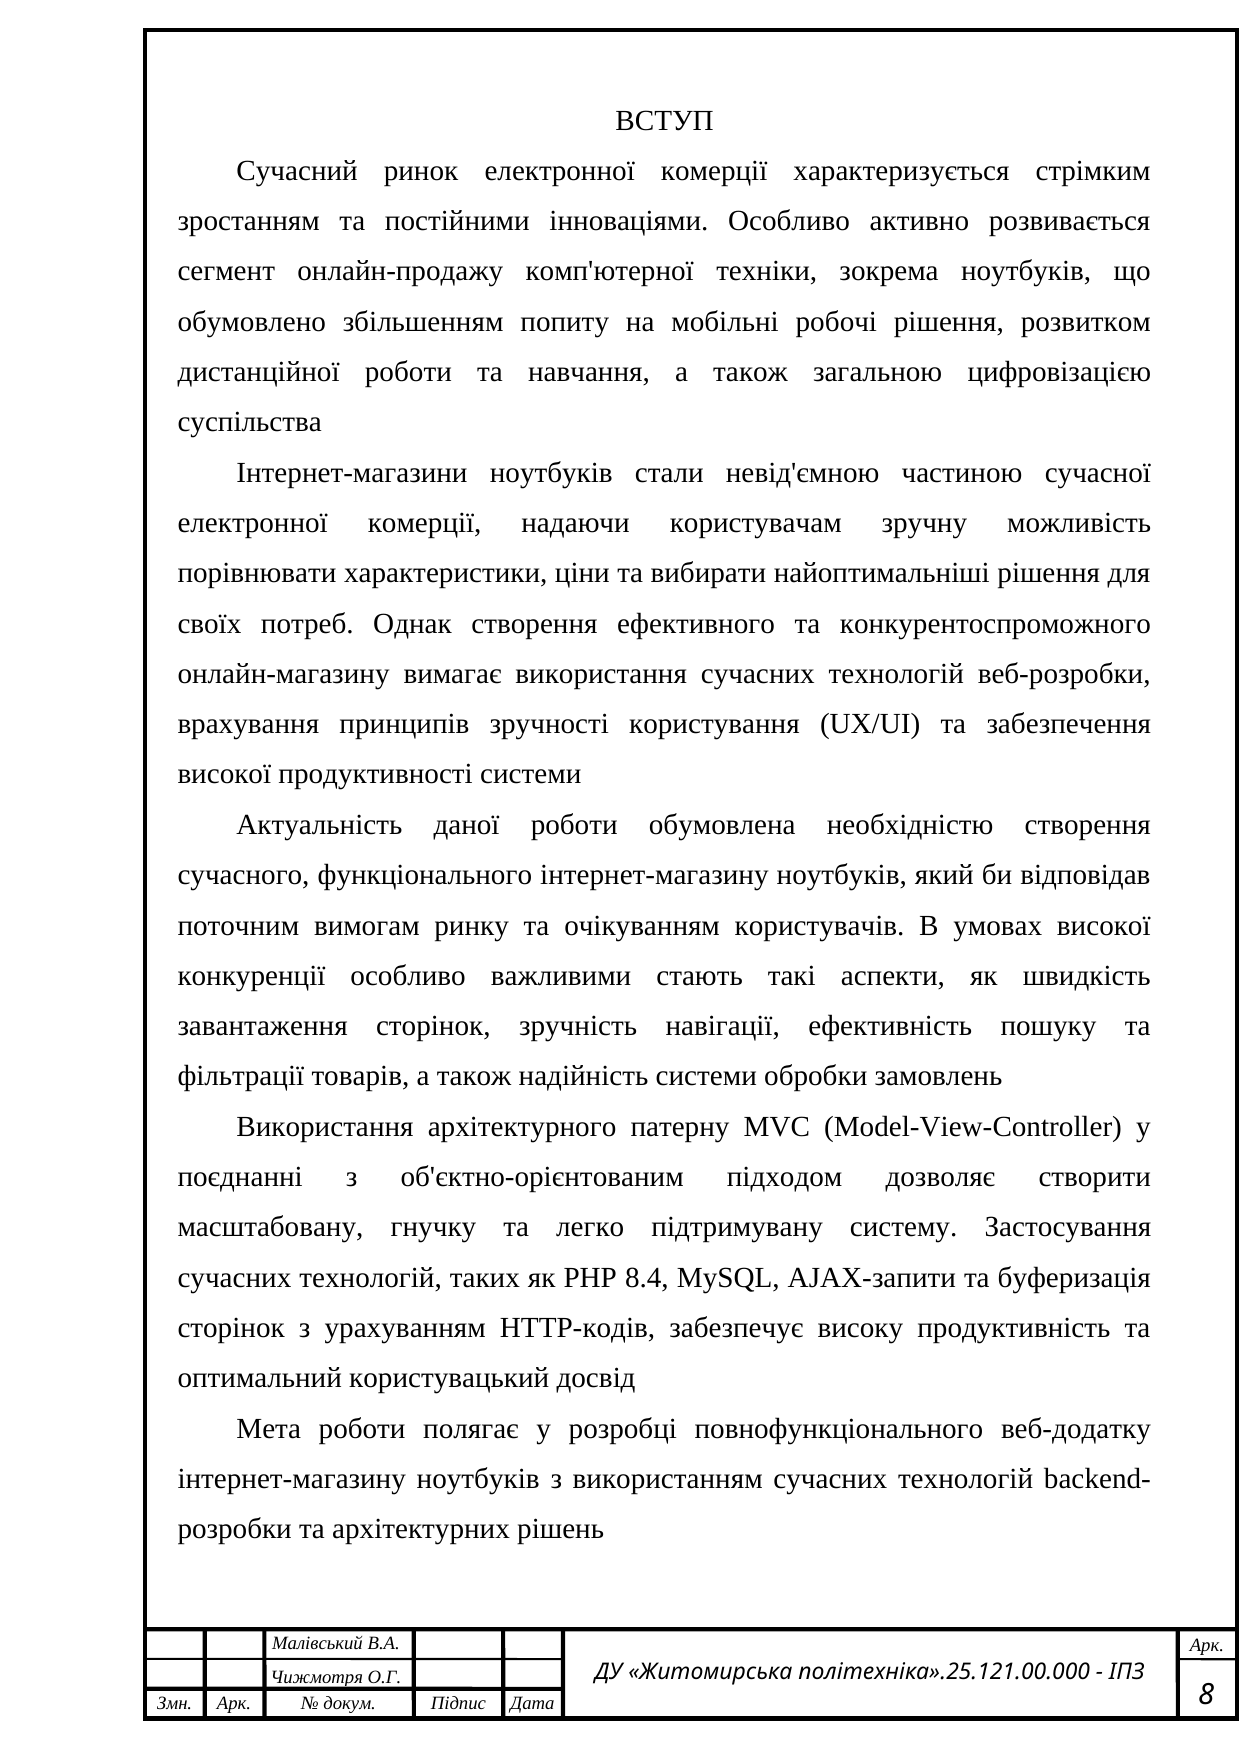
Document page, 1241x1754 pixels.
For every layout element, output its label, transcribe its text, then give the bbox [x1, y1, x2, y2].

title ВСТУП [177, 103, 1152, 136]
text Мета роботи полягає у розробці повнофункціонального веб-додатку інтернет-магазину ноутбуків з використанням сучасних технологій backend-розробки та архітектурних рішень [177, 1411, 1152, 1545]
text Сучасний ринок електронної комерції характеризується стрімким зростанням та постійними інноваціями. Особливо активно розвивається сегмент онлайн-продажу комп'ютерної техніки, зокрема ноутбуків, що обумовлено збільшенням попиту на мобільні робочі рішення, розвитком дистанційної роботи та навчання, а також загальною цифровізацією суспільства [177, 153, 1152, 438]
text Використання архітектурного патерну MVC (Model-View-Controller) у поєднанні з об'єктно-орієнтованим підходом дозволяє створити масштабовану, гнучку та легко підтримувану систему. Застосування сучасних технологій, таких як PHP 8.4, MySQL, AJAX-запити та буферизація сторінок з урахуванням HTTP-кодів, забезпечує високу продуктивність та оптимальний користувацький досвід [177, 1109, 1152, 1394]
text Актуальність даної роботи обумовлена необхідністю створення сучасного, функціонального інтернет-магазину ноутбуків, який би відповідав поточним вимогам ринку та очікуванням користувачів. В умовах високої конкуренції особливо важливими стають такі аспекти, як швидкість завантаження сторінок, зручність навігації, ефективність пошуку та фільтрації товарів, а також надійність системи обробки замовлень [177, 807, 1152, 1092]
text Інтернет-магазини ноутбуків стали невід'ємною частиною сучасної електронної комерції, надаючи користувачам зручну можливість порівнювати характеристики, ціни та вибирати найоптимальніші рішення для своїх потреб. Однак створення ефективного та конкурентоспроможного онлайн-магазину вимагає використання сучасних технологій веб-розробки, врахування принципів зручності користування (UX/UI) та забезпечення високої продуктивності системи [177, 455, 1152, 790]
